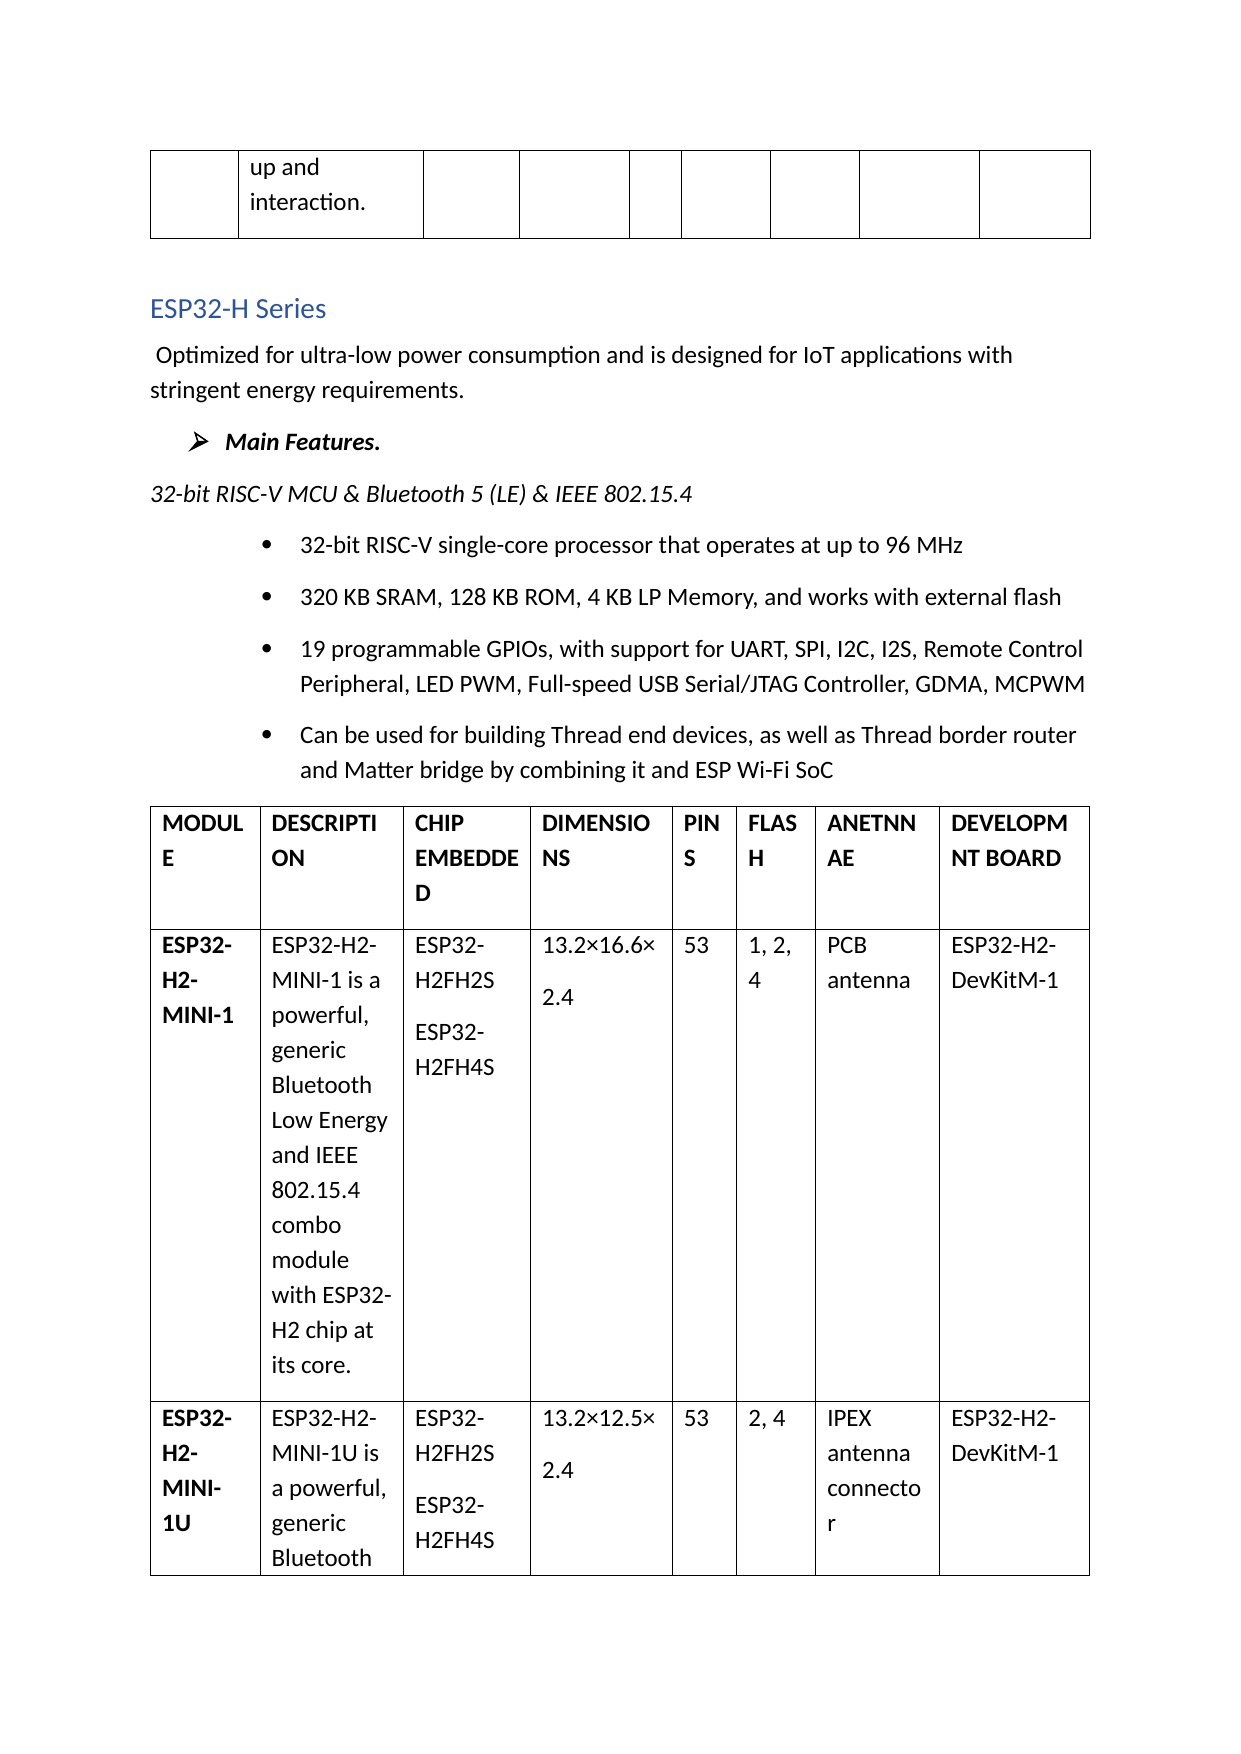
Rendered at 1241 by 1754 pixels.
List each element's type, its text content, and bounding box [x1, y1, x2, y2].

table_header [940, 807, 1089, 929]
text 32-bit RISC-V MCU & Bluetooth 5 (LE) & IEEE 802.15.4 [150, 478, 1090, 508]
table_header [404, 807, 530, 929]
list Main Features. [187, 426, 1090, 457]
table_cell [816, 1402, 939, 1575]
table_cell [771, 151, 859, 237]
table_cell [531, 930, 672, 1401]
text Optimized for ultra-low power consumption and is designed for IoT applications with stringent energy requirements. [150, 339, 1090, 405]
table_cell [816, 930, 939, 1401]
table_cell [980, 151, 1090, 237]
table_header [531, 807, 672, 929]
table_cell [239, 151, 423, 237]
list 320 KB SRAM, 128 KB ROM, 4 KB LP Memory, and works with external flash [262, 581, 1090, 612]
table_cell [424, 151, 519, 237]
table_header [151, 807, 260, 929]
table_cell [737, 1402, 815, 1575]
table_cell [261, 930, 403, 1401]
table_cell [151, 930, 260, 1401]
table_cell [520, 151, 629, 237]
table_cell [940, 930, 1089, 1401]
list 19 programmable GPIOs, with support for UART, SPI, I2C, I2S, Remote Control Peripheral, LED PWM, Full-speed USB Serial/JTAG Controller, GDMA, MCPWM [262, 633, 1090, 698]
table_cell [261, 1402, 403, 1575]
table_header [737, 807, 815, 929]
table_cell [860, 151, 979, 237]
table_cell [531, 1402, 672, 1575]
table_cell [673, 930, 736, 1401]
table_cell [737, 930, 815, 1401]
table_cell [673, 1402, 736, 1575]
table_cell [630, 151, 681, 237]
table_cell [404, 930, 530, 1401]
list 32-bit RISC-V single-core processor that operates at up to 96 MHz [262, 529, 1090, 560]
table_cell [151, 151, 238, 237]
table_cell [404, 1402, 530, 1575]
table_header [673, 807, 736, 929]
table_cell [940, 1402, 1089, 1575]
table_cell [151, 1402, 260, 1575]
list Can be used for building Thread end devices, as well as Thread border router and Matter bridge by combining it and ESP Wi-Fi SoC [262, 719, 1090, 785]
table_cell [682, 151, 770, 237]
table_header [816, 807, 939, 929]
subtitle ESP32-H Series [150, 290, 1090, 326]
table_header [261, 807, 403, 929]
